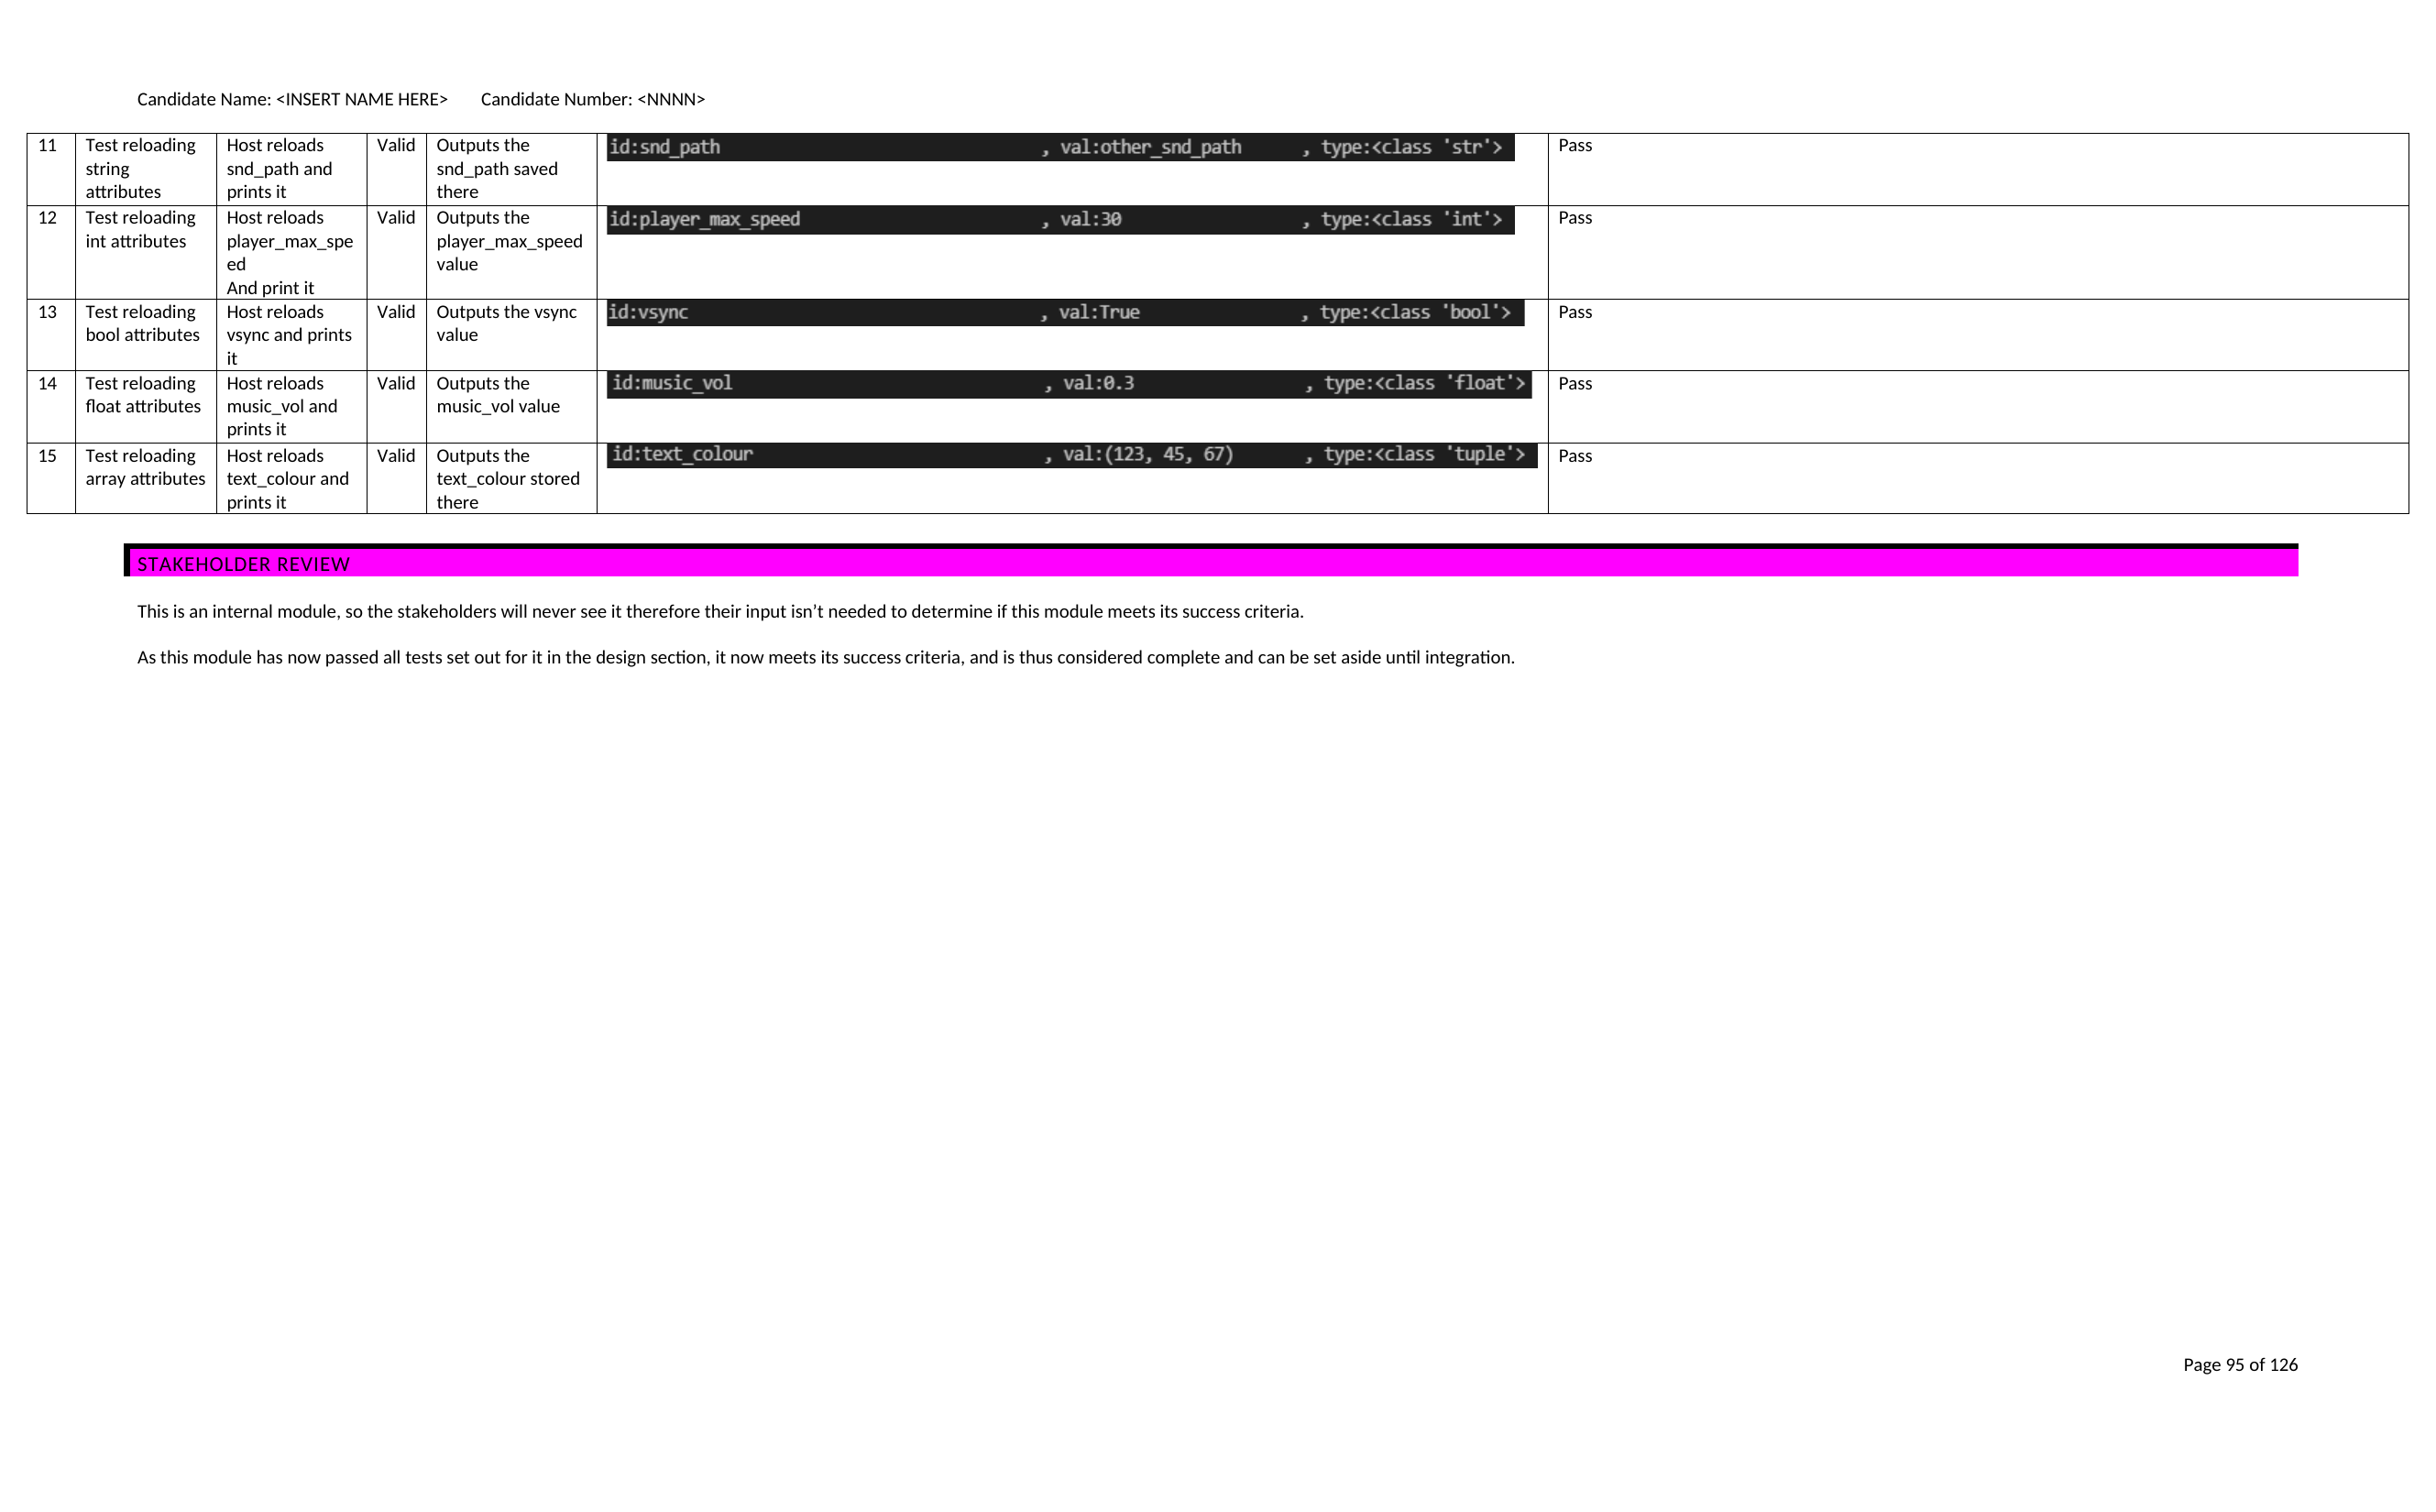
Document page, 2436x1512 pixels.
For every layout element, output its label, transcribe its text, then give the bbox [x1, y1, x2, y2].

picture [607, 300, 1525, 326]
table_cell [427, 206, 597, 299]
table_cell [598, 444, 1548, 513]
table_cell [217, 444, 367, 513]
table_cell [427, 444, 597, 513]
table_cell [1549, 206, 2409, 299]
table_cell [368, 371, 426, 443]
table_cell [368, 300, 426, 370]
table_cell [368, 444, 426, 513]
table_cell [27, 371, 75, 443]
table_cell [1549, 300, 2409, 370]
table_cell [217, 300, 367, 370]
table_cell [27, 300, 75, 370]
picture [607, 133, 1515, 161]
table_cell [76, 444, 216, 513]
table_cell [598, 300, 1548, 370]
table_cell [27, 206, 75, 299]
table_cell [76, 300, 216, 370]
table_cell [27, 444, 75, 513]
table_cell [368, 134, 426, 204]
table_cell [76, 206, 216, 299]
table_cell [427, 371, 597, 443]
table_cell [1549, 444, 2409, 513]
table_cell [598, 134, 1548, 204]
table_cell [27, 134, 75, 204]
text This is an internal module, so the stakeholders will never see it therefore their input isn’t needed to determine if this module meets its success criteria. [137, 599, 2299, 622]
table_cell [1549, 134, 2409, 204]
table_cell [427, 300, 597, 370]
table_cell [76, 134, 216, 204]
text Stakeholder Review [130, 549, 2299, 576]
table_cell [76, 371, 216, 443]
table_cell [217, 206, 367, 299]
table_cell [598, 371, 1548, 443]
picture [607, 205, 1515, 235]
picture [607, 370, 1532, 399]
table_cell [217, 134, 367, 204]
picture [607, 443, 1538, 468]
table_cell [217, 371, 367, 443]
text As this module has now passed all tests set out for it in the design section, it now meets its success criteria, and is thus considered complete and can be set aside until integration. [137, 645, 2299, 668]
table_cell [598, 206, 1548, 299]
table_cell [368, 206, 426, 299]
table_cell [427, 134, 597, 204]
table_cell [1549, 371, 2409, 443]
